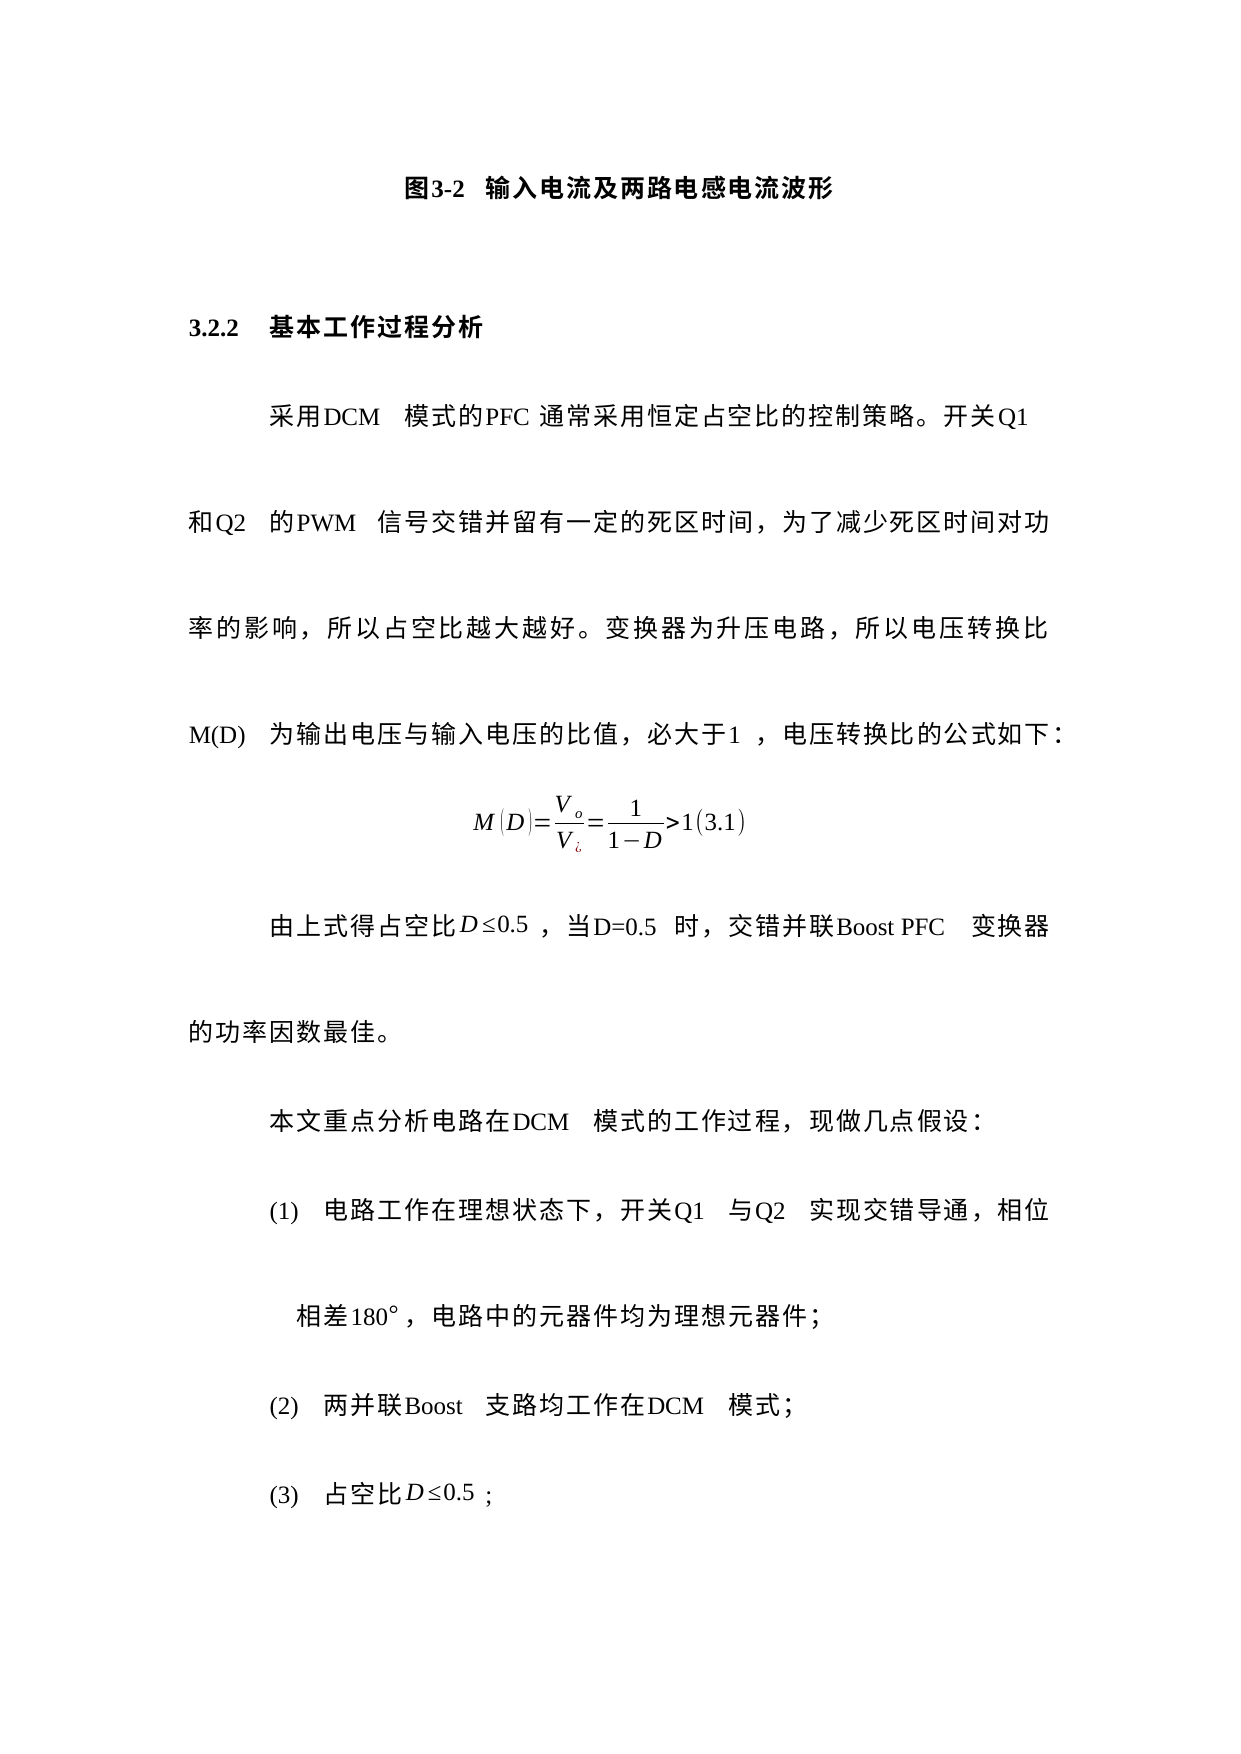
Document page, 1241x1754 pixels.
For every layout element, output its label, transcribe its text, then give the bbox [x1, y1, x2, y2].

text 采用DCM模式的PFC通常采用恒定占空比的控制策略。开关Q1和Q2的PWM信号交错并留有一定的死区时间，为了减少死区时间对功率的影响，所以占空比越大越好。变换器为升压电路，所以电压转换比M(D)为输出电压与输入电压的比值，必大于1，电压转换比的公式如下： [188, 379, 1052, 768]
text 本文重点分析电路在DCM模式的工作过程，现做几点假设： [188, 1084, 1052, 1155]
text 3.2.2 基本工作过程分析 [188, 290, 1052, 361]
list 电路工作在理想状态下，开关Q1与Q2实现交错导通，相位相差180，电路中的元器件均为理想元器件； [242, 1173, 1052, 1350]
list 占空比; [242, 1457, 1052, 1528]
text 由上式得占空比，当D=0.5时，交错并联Boost PFC变换器的功率因数最佳。 [188, 889, 1052, 1066]
list 两并联Boost支路均工作在DCM模式； [242, 1368, 1052, 1439]
text 图3-2 输入电流及两路电感电流波形 [188, 151, 1052, 222]
